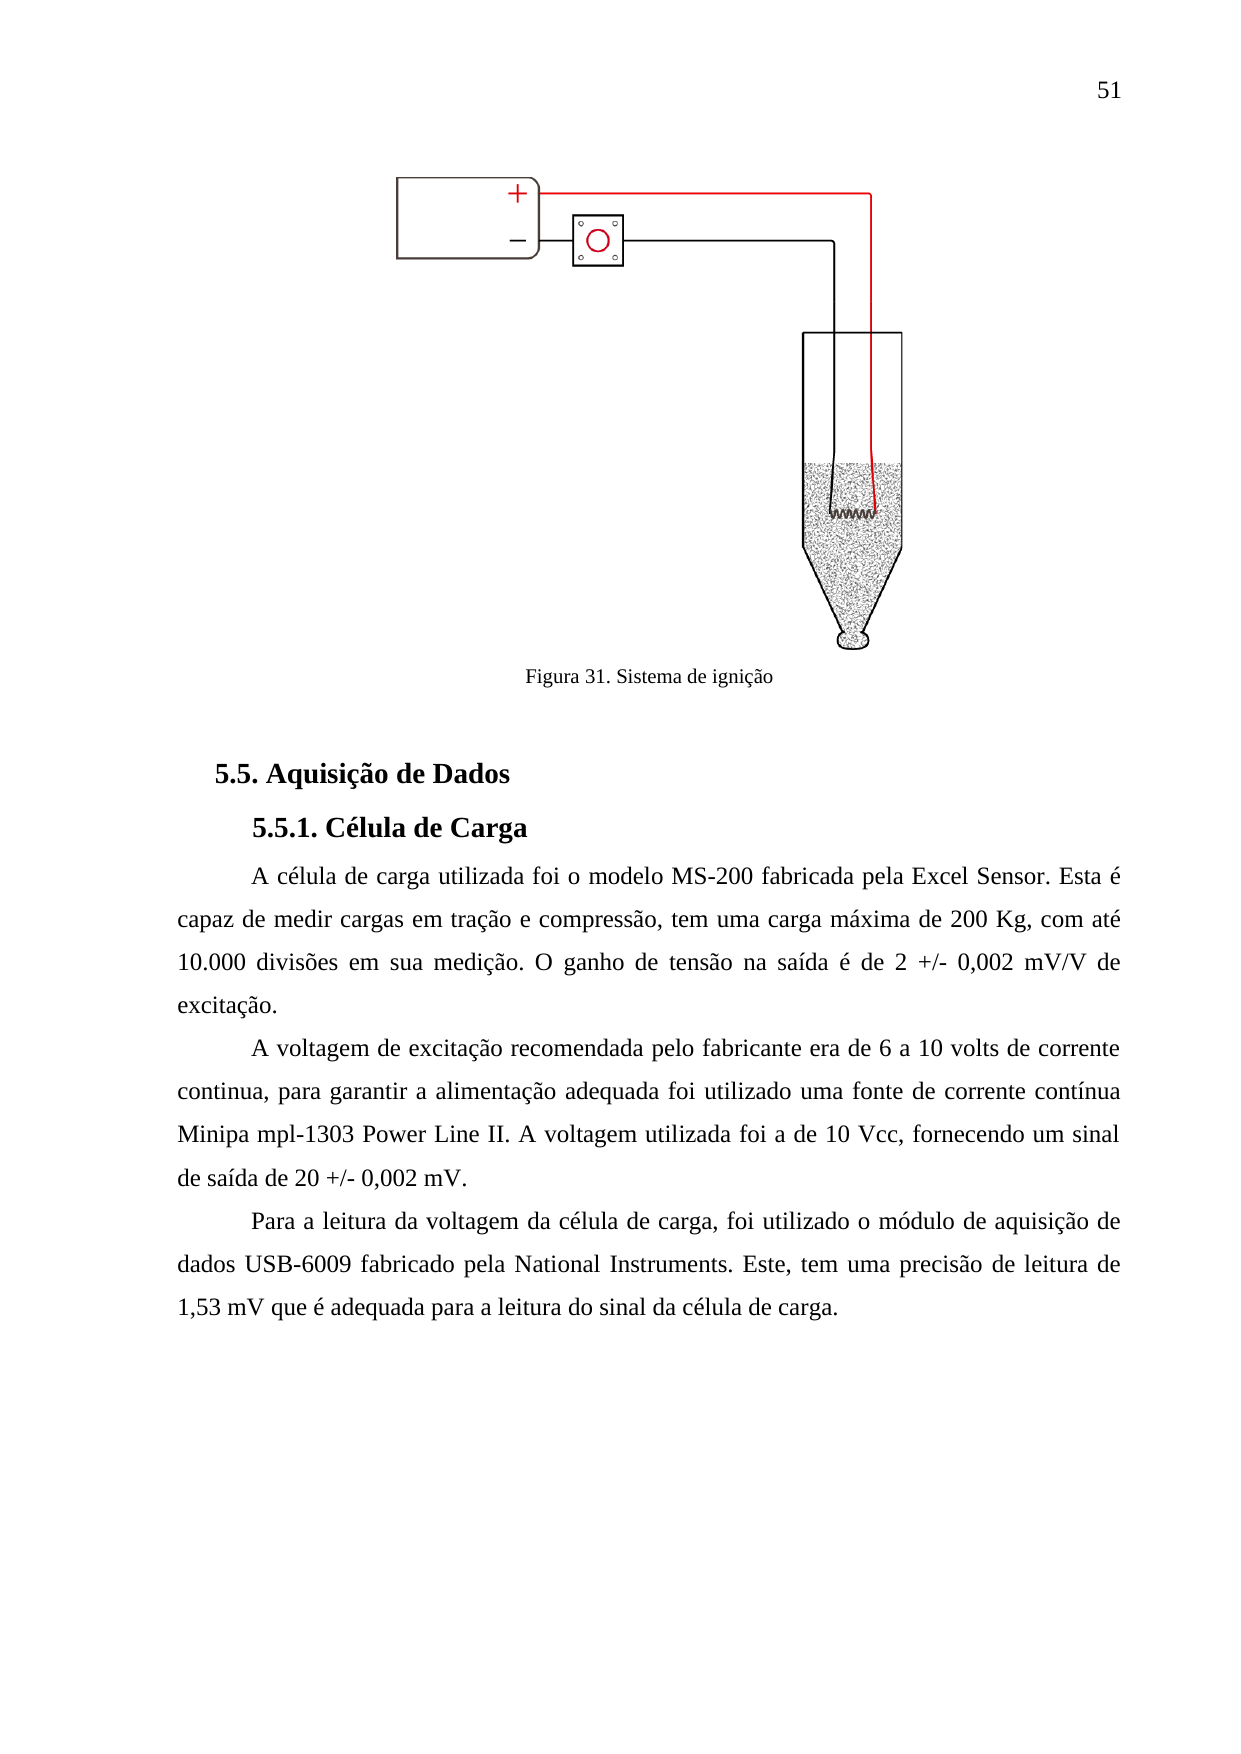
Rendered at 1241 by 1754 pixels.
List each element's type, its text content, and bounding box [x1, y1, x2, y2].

list Para a leitura da voltagem da célula de carga, foi utilizado o módulo de aquisição de dados USB-6009 fabricado pela National Instruments. Este, tem uma precisão de leitura de 1,53 mV que é adequada para a leitura do sinal da célula de carga. [177, 1206, 1122, 1321]
subtitle Célula de Carga [252, 810, 1122, 844]
list A voltagem de excitação recomendada pelo fabricante era de 6 a 10 volts de corrente continua, para garantir a alimentação adequada foi utilizado uma fonte de corrente contínua Minipa mpl-1303 Power Line II. A voltagem utilizada foi a de 10 Vcc, fornecendo um sinal de saída de 20 +/- 0,002 mV. [177, 1033, 1122, 1191]
text Figura 31. Sistema de ignição [177, 664, 1122, 688]
list A célula de carga utilizada foi o modelo MS-200 fabricada pela Excel Sensor. Esta é capaz de medir cargas em tração e compressão, tem uma carga máxima de 200 Kg, com até 10.000 divisões em sua medição. O ganho de tensão na saída é de 2 +/- 0,002 mV/V de excitação. [177, 861, 1122, 1019]
subtitle Aquisição de Dados [214, 756, 1122, 789]
picture [396, 177, 903, 650]
